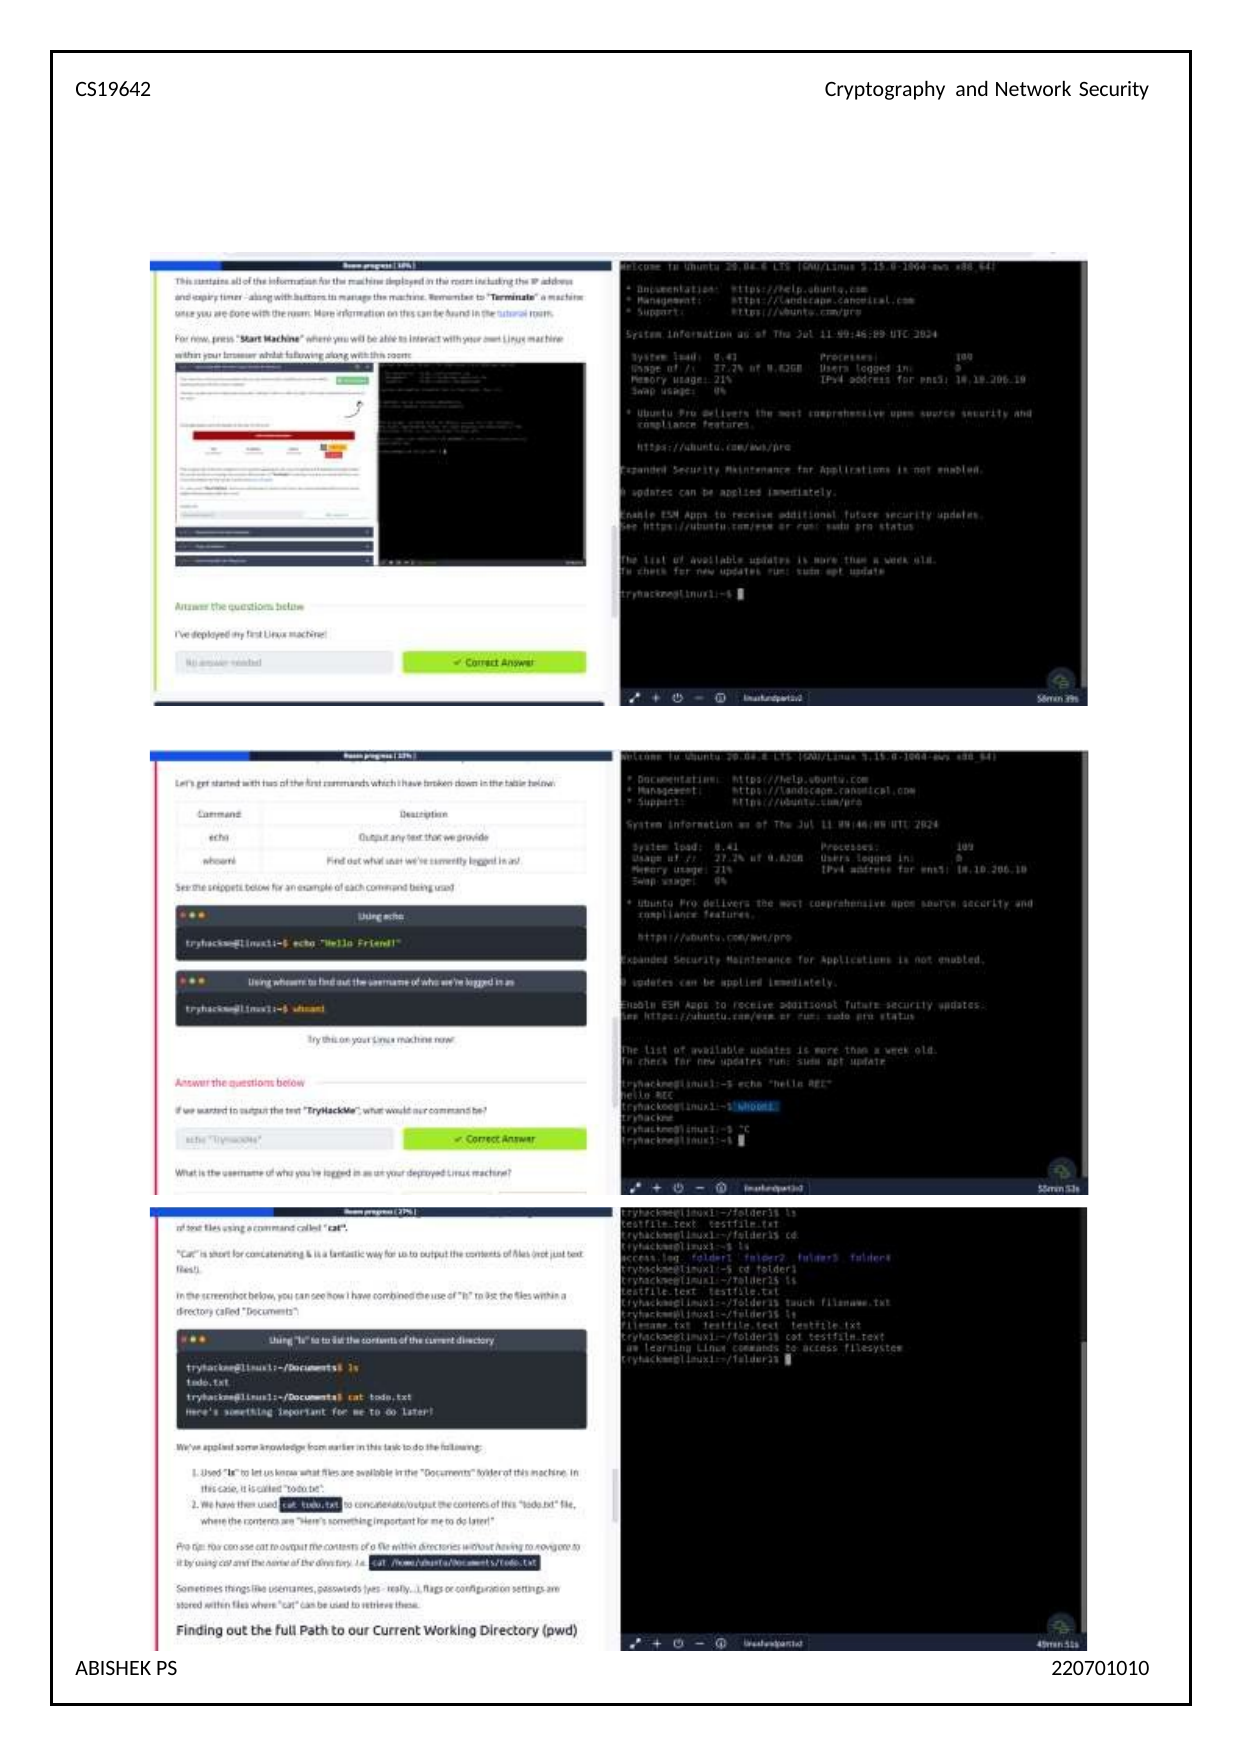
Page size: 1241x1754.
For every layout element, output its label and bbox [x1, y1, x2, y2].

picture [149, 1207, 1088, 1651]
picture [149, 749, 1089, 1195]
picture [149, 252, 1088, 706]
